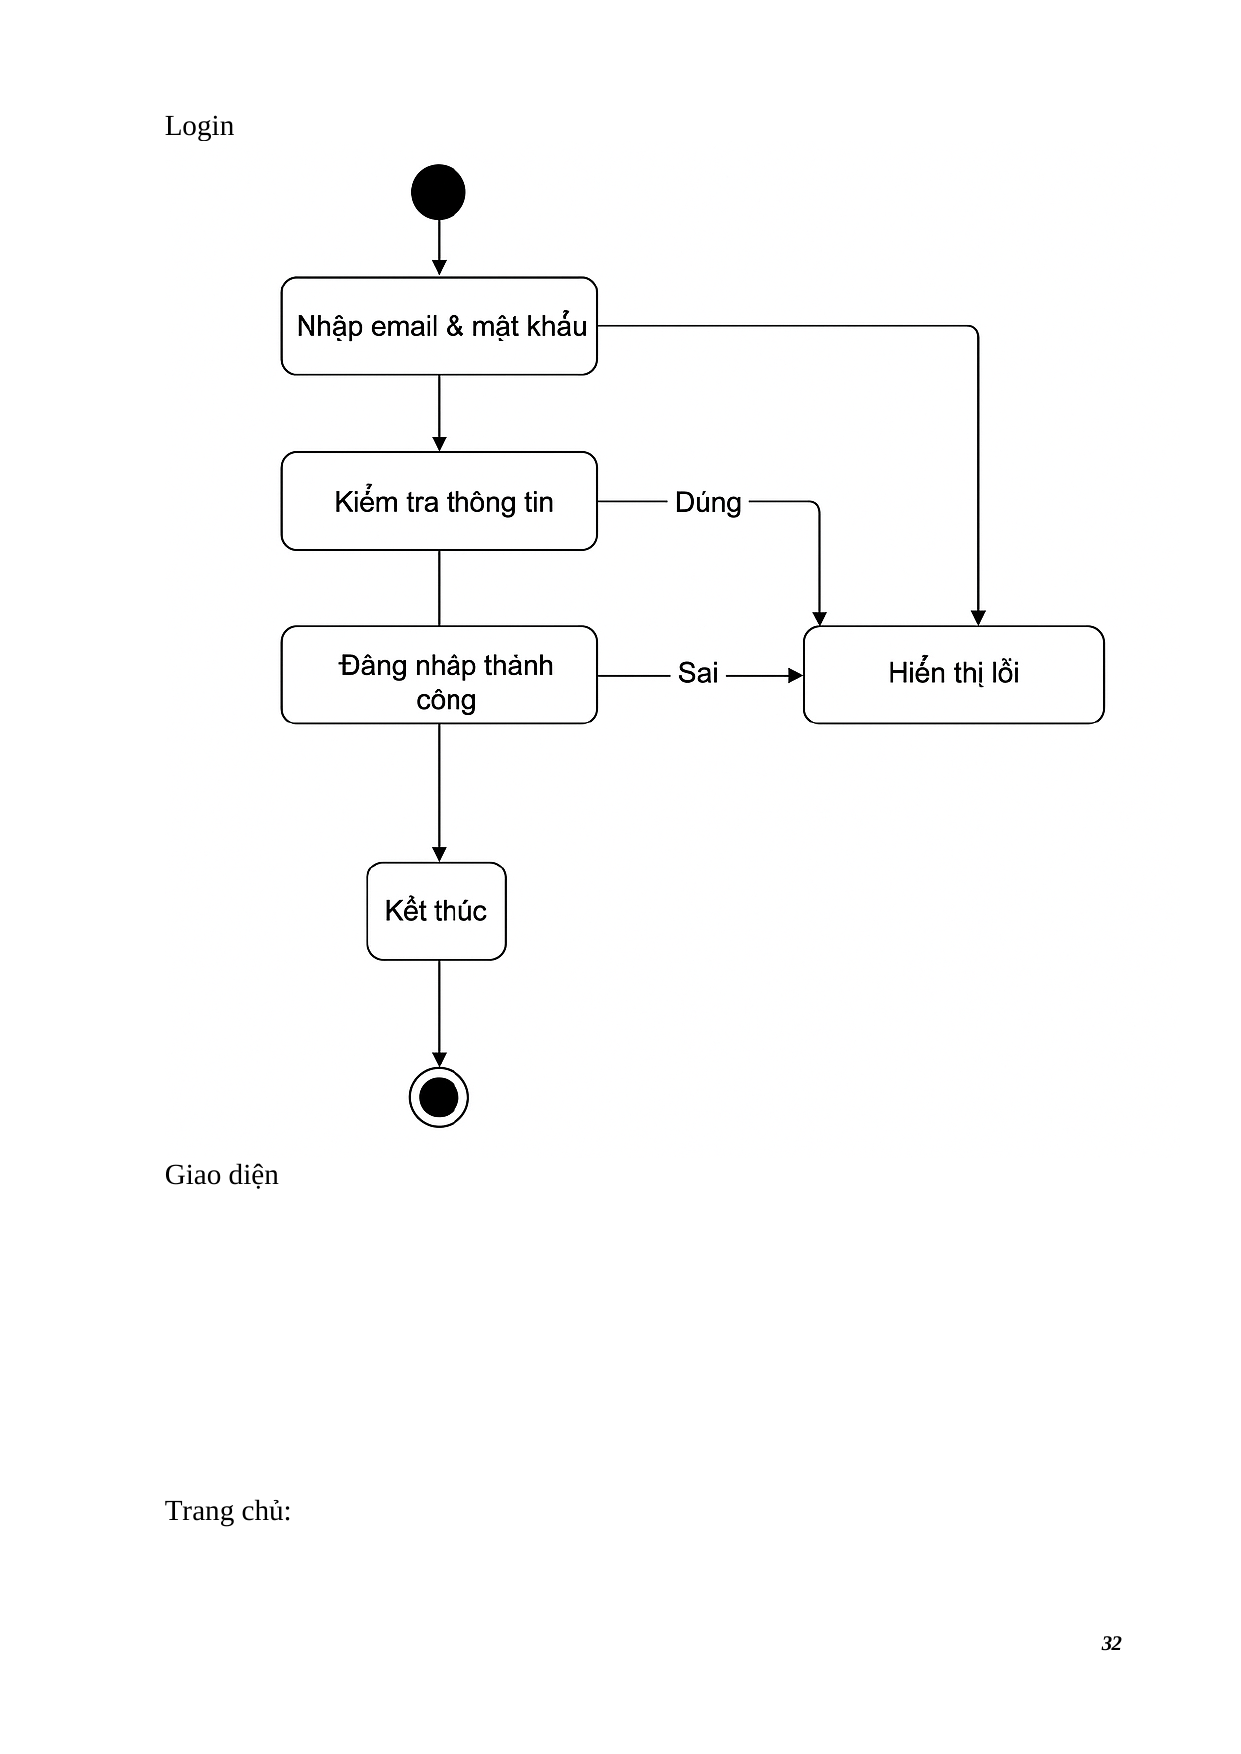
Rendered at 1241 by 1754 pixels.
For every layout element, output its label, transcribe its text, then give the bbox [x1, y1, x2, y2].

text Trang chủ: [164, 1493, 1180, 1526]
text Giao diện [164, 1158, 1180, 1191]
text Login [164, 108, 1180, 141]
picture [164, 141, 1181, 1158]
